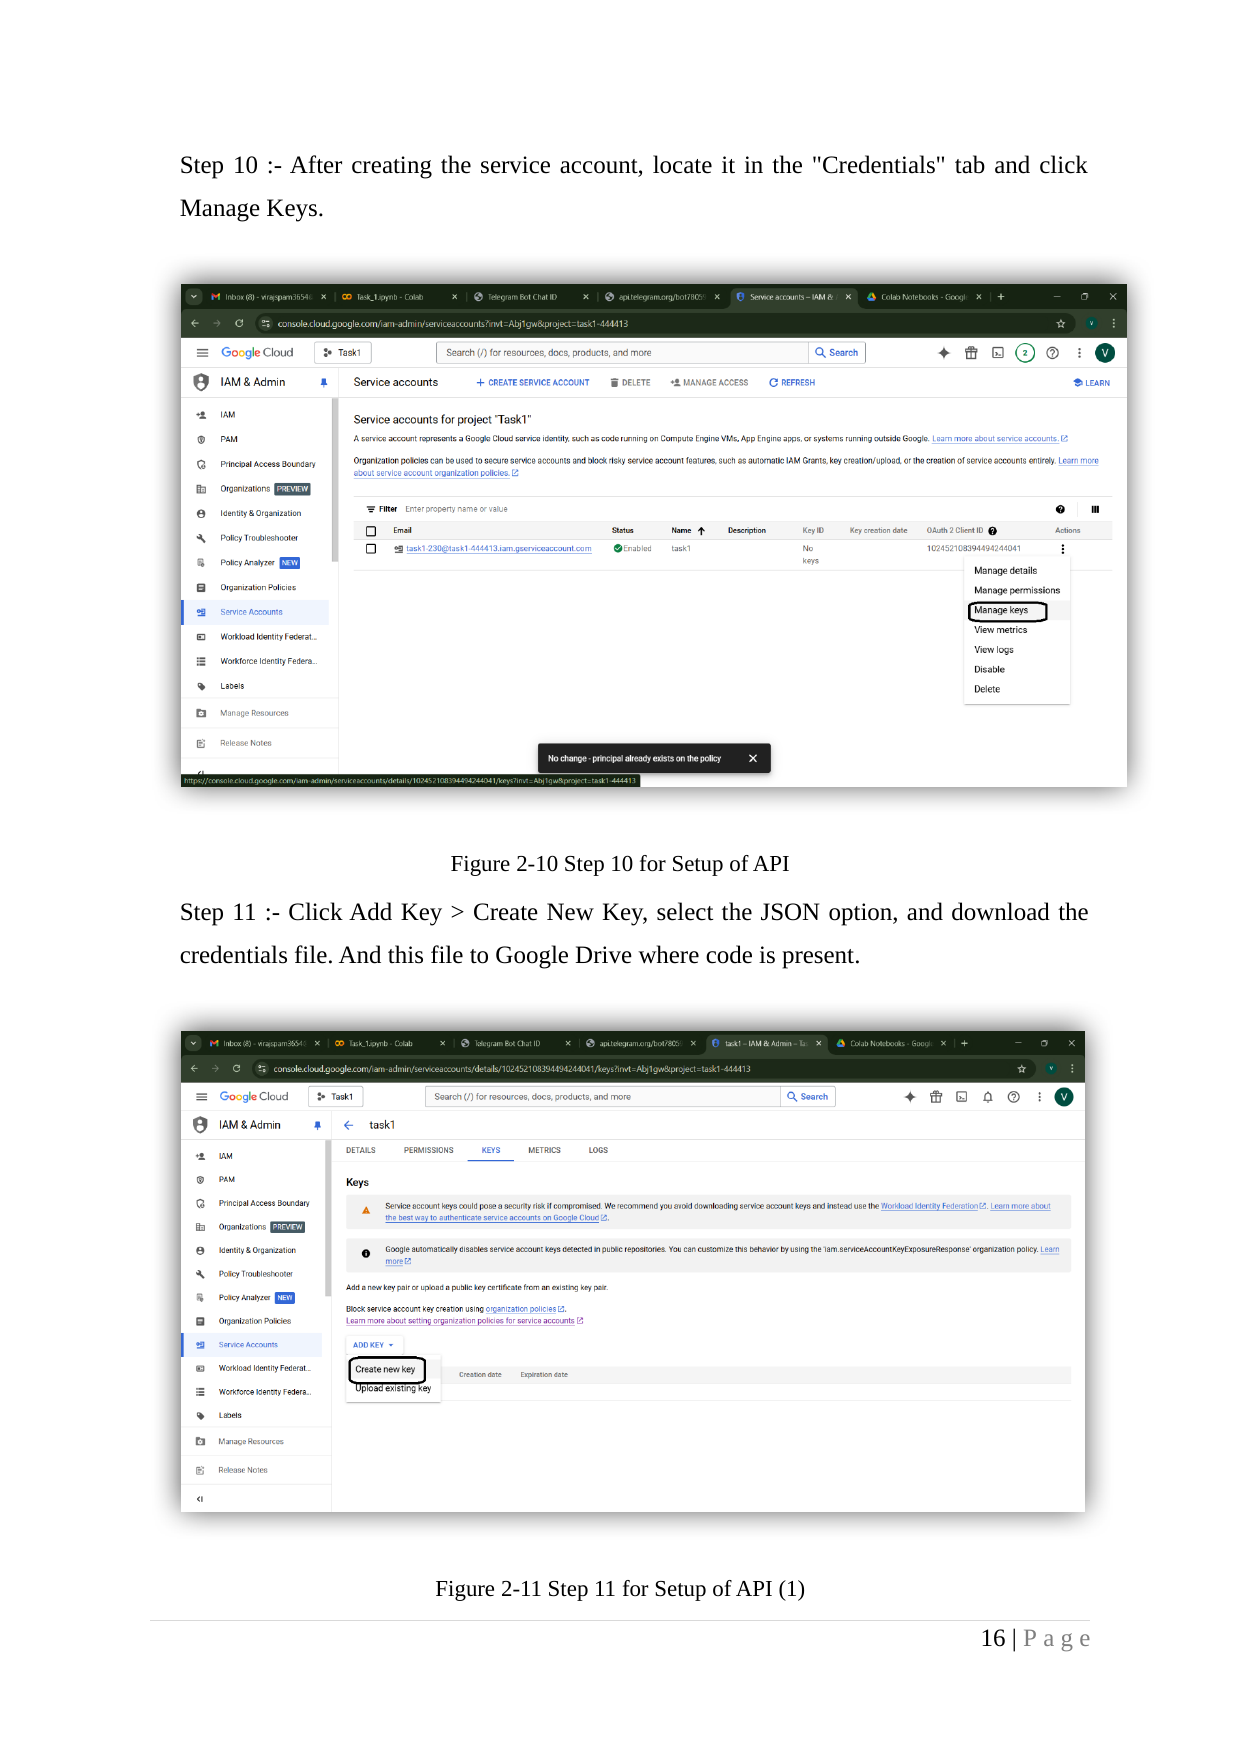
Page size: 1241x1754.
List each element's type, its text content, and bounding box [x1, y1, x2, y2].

text Step 11 :- Click Add Key > Create New Key, select the JSON option, and download the credentials file. And this file to Google Drive where code is present. [179, 897, 1090, 969]
text Step 10 :- After creating the service account, locate it in the "Credentials" tab and click Manage Keys. [179, 150, 1090, 222]
picture [181, 284, 1127, 787]
text Figure 2-10 Step 10 for Setup of API [150, 850, 1090, 876]
text Figure 2-11 Step 11 for Setup of API (1) [150, 1575, 1090, 1601]
picture [181, 1031, 1085, 1512]
